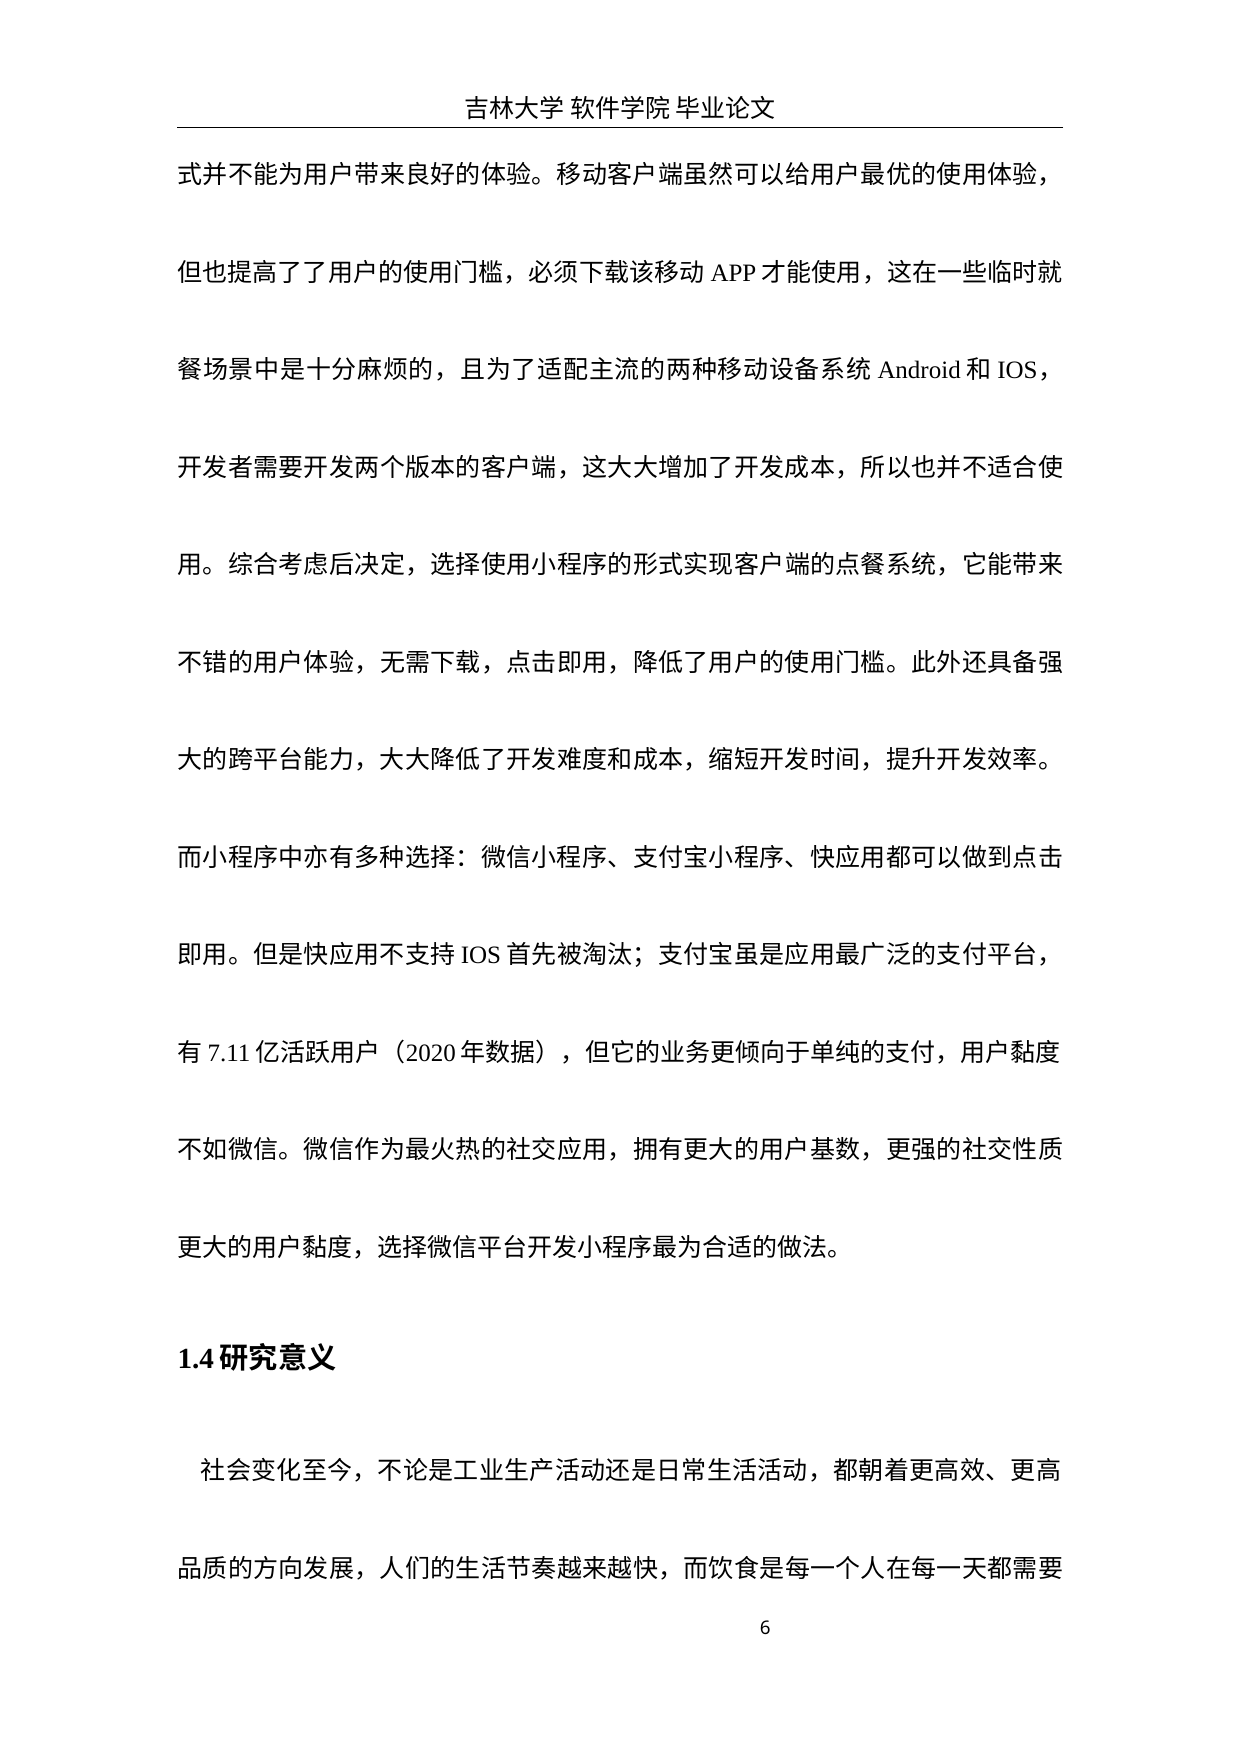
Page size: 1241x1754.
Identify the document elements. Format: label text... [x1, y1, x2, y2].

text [177, 140, 1063, 1278]
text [177, 1436, 1063, 1599]
subtitle 1.4研究意义 [177, 1323, 1063, 1388]
